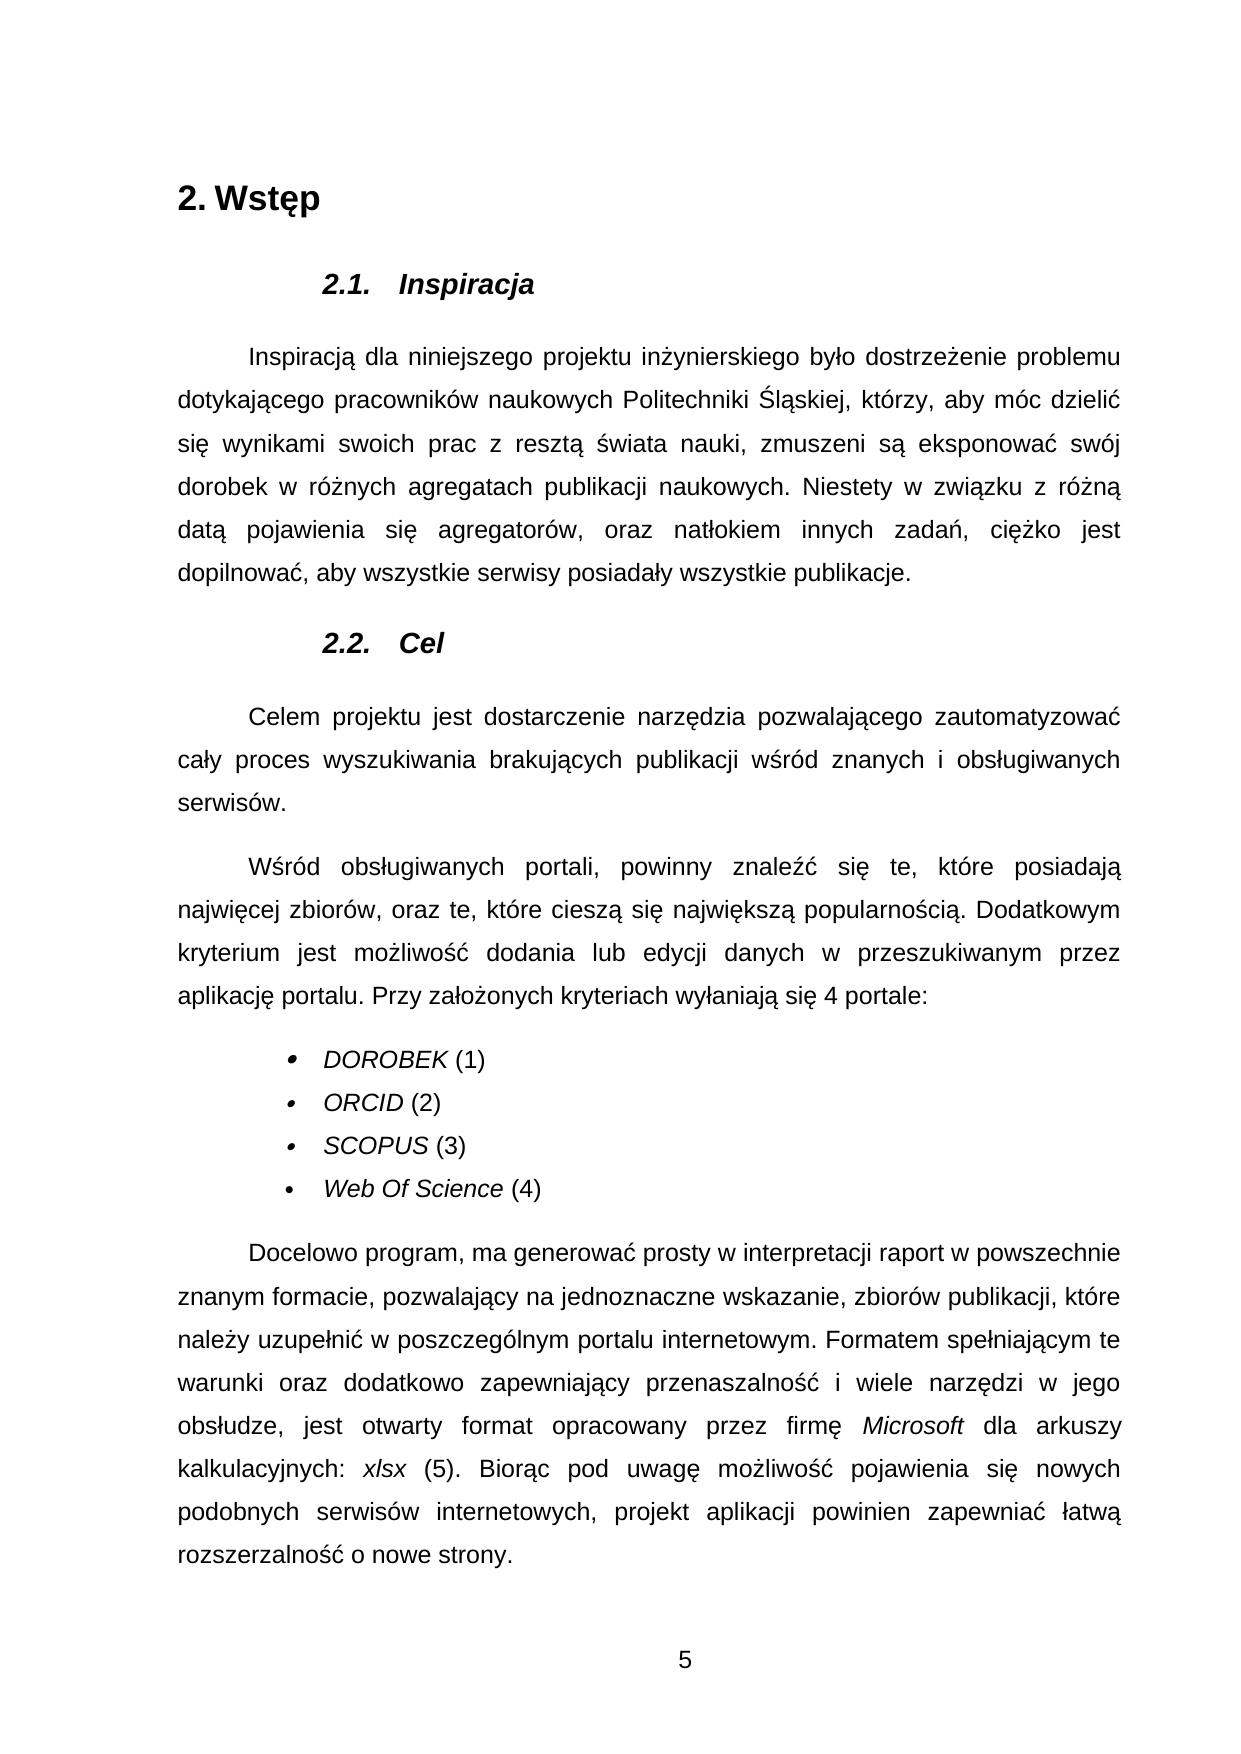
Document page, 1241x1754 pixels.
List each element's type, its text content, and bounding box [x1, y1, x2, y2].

subtitle Wstęp [177, 177, 1122, 218]
list SCOPUS [286, 1131, 1122, 1160]
text Inspiracją dla niniejszego projektu inżynierskiego było dostrzeżenie problemu dotykającego pracowników naukowych Politechniki Śląskiej, którzy, aby móc dzielić się wynikami swoich prac z resztą świata nauki, zmuszeni są eksponować swój dorobek w różnych agregatach publikacji naukowych. Niestety w związku z różną datą pojawienia się agregatorów, oraz natłokiem innych zadań, ciężko jest dopilnować, aby wszystkie serwisy posiadały wszystkie publikacje. [177, 342, 1122, 587]
text Celem projektu jest dostarczenie narzędzia pozwalającego zautomatyzować cały proces wyszukiwania brakujących publikacji wśród znanych i obsługiwanych serwisów. [177, 701, 1122, 816]
text Docelowo program, ma generować prosty w interpretacji raport w powszechnie znanym formacie, pozwalający na jednoznaczne wskazanie, zbiorów publikacji, które należy uzupełnić w poszczególnym portalu internetowym. Formatem spełniającym te warunki oraz dodatkowo zapewniający przenaszalność i wiele narzędzi w jego obsłudze, jest otwarty format opracowany przez firmę Microsoft dla arkuszy kalkulacyjnych: xlsx. Biorąc pod uwagę możliwość pojawienia się nowych podobnych serwisów internetowych, projekt aplikacji powinien zapewniać łatwą rozszerzalność o nowe strony. [177, 1238, 1122, 1569]
list Web Of Science [286, 1174, 1122, 1203]
list ORCID [286, 1088, 1122, 1117]
text Wśród obsługiwanych portali, powinny znaleźć się te, które posiadają najwięcej zbiorów, oraz te, które cieszą się największą popularnością. Dodatkowym kryterium jest możliwość dodania lub edycji danych w przeszukiwanym przez aplikację portalu. Przy założonych kryteriach wyłaniają się 4 portale: [177, 852, 1122, 1010]
subtitle Inspiracja [252, 267, 1122, 301]
list DOROBEK [286, 1045, 1122, 1074]
subtitle Cel [252, 626, 1122, 660]
